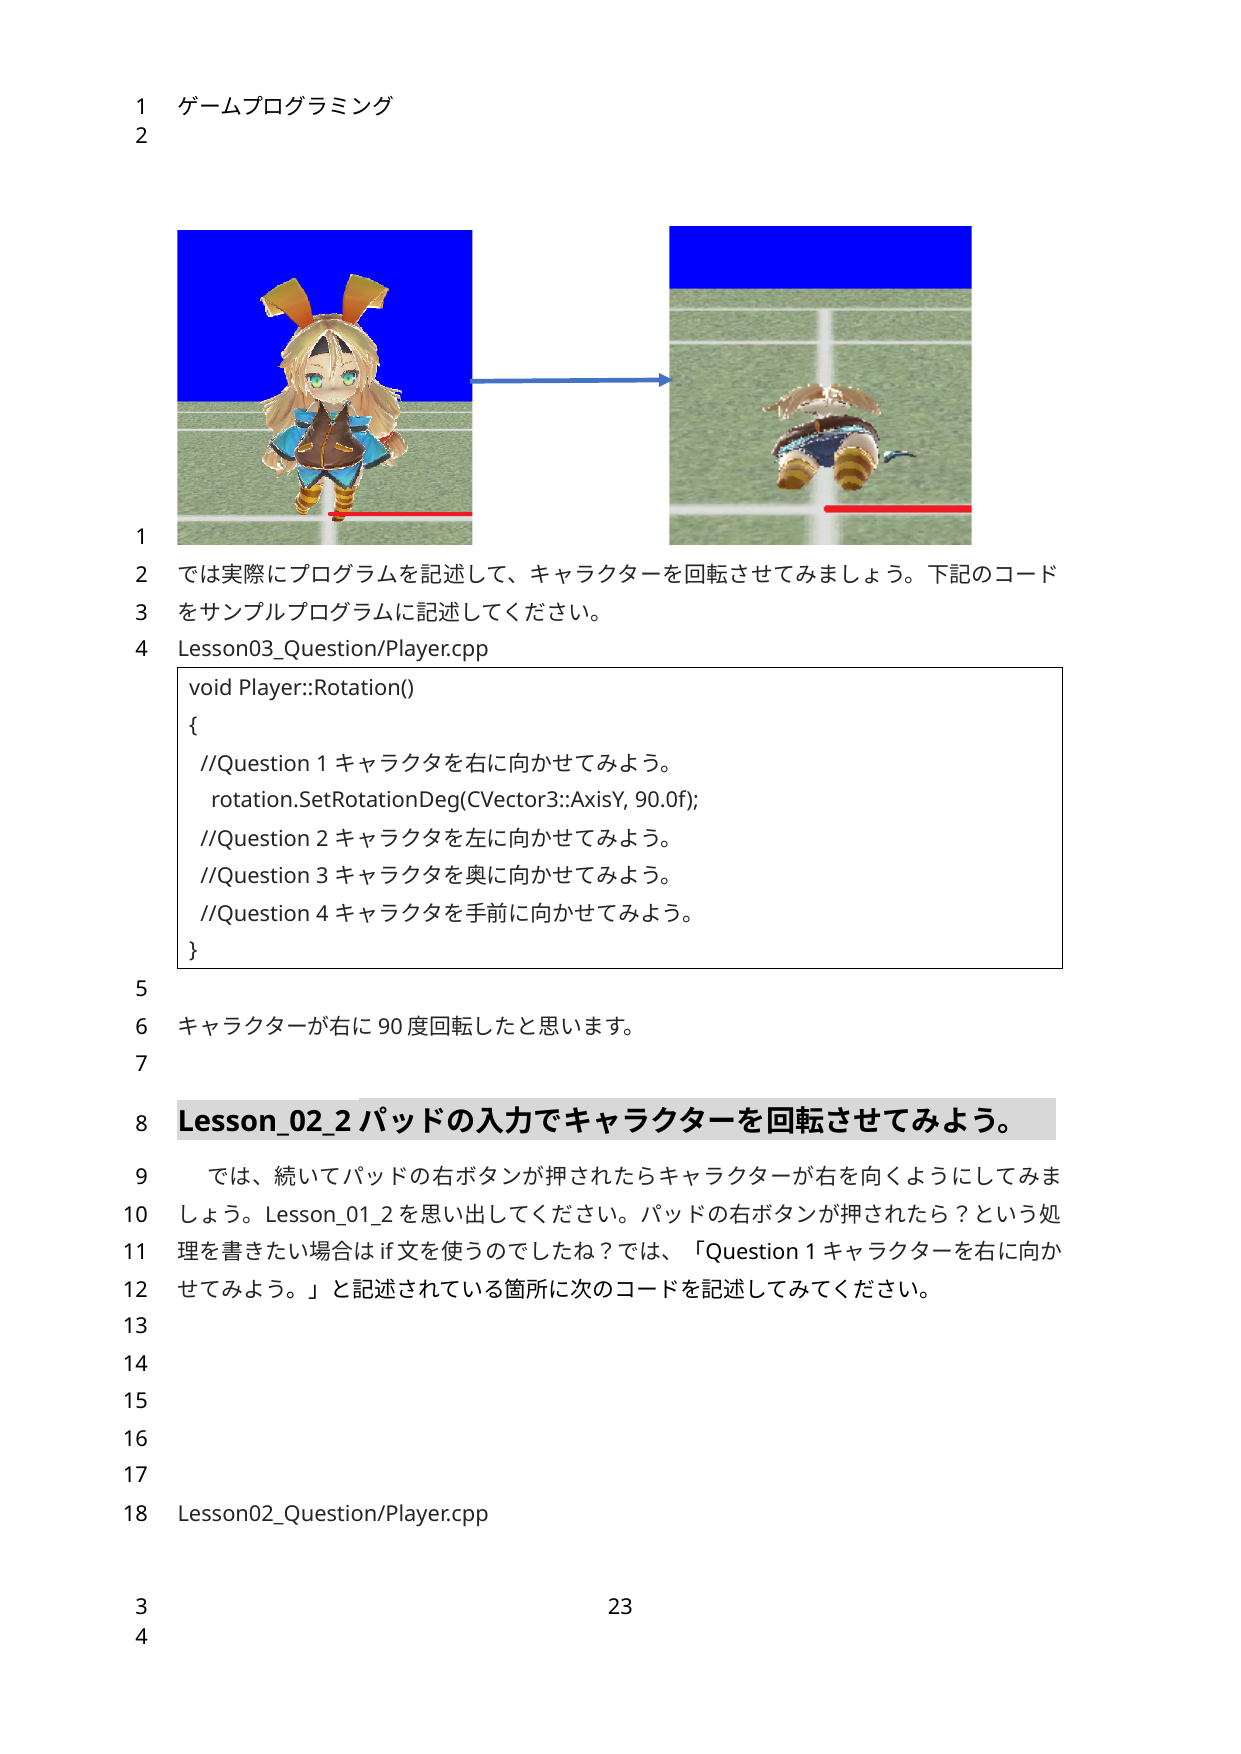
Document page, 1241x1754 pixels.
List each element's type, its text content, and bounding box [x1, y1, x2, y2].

text では、続いてパッドの右ボタンが押されたらキャラクターが右を向くようにしてみましょう。Lesson_01_2を思い出してください。パッドの右ボタンが押されたら？という処理を書きたい場合はif文を使うのでしたね？では、「Question 1キャラクターを右に向かせてみよう。」と記述されている箇所に次のコードを記述してみてください。 [177, 1156, 1063, 1306]
picture [177, 230, 473, 545]
subtitle Lesson_02_2 パッドの入力でキャラクターを回転させてみよう。 [177, 1081, 1063, 1156]
table_header void Player::Rotation() { //Question 1 キャラクタを右に向かせてみよう。 rotation.SetRotationDeg(CVector3::AxisY, 90.0f); //Question 2 キャラクタを左に向かせてみよう。 //Question 3 キャラクタを奥に向かせてみよう。 //Question 4 キャラクタを手前に向かせてみよう。 } [178, 668, 1062, 968]
picture [669, 226, 972, 545]
text Lesson03_Question/Player.cpp [177, 629, 1063, 667]
text では実際にプログラムを記述して、キャラクターを回転させてみましょう。下記のコードをサンプルプログラムに記述してください。 [177, 589, 1063, 629]
text Lesson02_Question/Player.cpp [177, 1494, 1063, 1531]
text キャラクターが右に90度回転したと思います。 [177, 1006, 1063, 1044]
